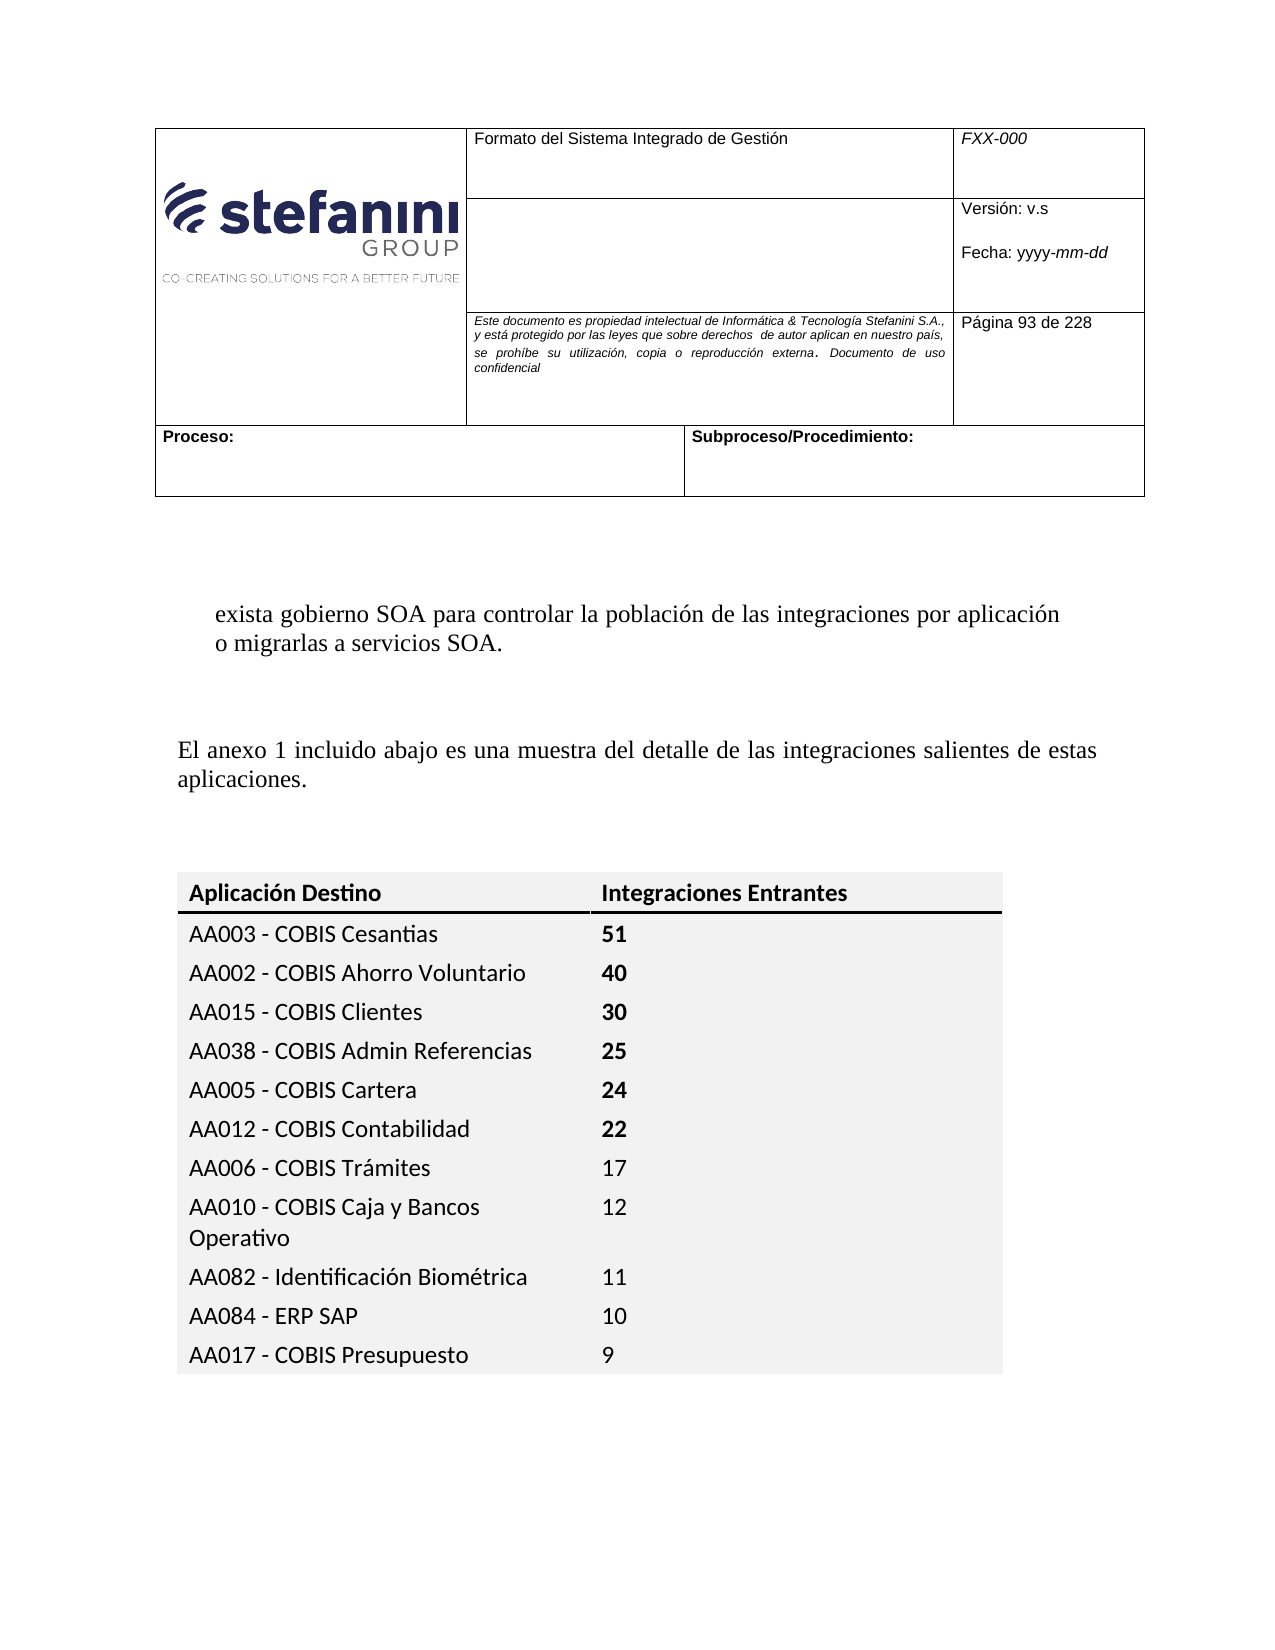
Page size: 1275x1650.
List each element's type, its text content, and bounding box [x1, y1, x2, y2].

table_cell AA002 - COBIS Ahorro Voluntario [178, 953, 590, 991]
table_cell 12 [591, 1188, 1002, 1256]
table_cell AA012 - COBIS Contabilidad [178, 1109, 590, 1147]
table_cell 22 [591, 1109, 1002, 1147]
table_cell 17 [591, 1149, 1002, 1186]
table_cell AA006 - COBIS Trámites [178, 1149, 590, 1186]
table_cell 11 [591, 1257, 1002, 1295]
table_cell 25 [591, 1031, 1002, 1069]
picture [162, 182, 460, 286]
table_cell 30 [591, 992, 1002, 1030]
table_cell AA017 - COBIS Presupuesto [178, 1335, 590, 1373]
table_cell AA038 - COBIS Admin Referencias [178, 1031, 590, 1069]
table_cell AA003 - COBIS Cesantias [178, 914, 590, 952]
table_cell 9 [591, 1335, 1002, 1373]
table_cell AA082 - Identificación Biométrica [178, 1257, 590, 1295]
table_cell AA084 - ERP SAP [178, 1296, 590, 1334]
table_cell 51 [591, 914, 1002, 952]
table_cell 24 [591, 1070, 1002, 1108]
table_cell AA010 - COBIS Caja y Bancos Operativo [178, 1188, 590, 1256]
table_cell 40 [591, 953, 1002, 991]
table_cell AA005 - COBIS Cartera [178, 1070, 590, 1108]
table_cell AA015 - COBIS Clientes [178, 992, 590, 1030]
text El anexo 1 incluido abajo es una muestra del detalle de las integraciones salientes de estas aplicaciones. [177, 736, 1098, 793]
table_header Integraciones Entrantes [591, 873, 1002, 911]
text Resaltamos los casos de las integraciones salientes mayores a 20, las cuales, por su nivel de interdependencia requieren de mayor gobierno SOA. No evidenciamos que exista gobierno SOA para controlar la población de las integraciones por aplicación o migrarlas a servicios SOA. [215, 599, 1060, 657]
table_cell 10 [591, 1296, 1002, 1334]
table_header Aplicación Destino [178, 873, 590, 911]
